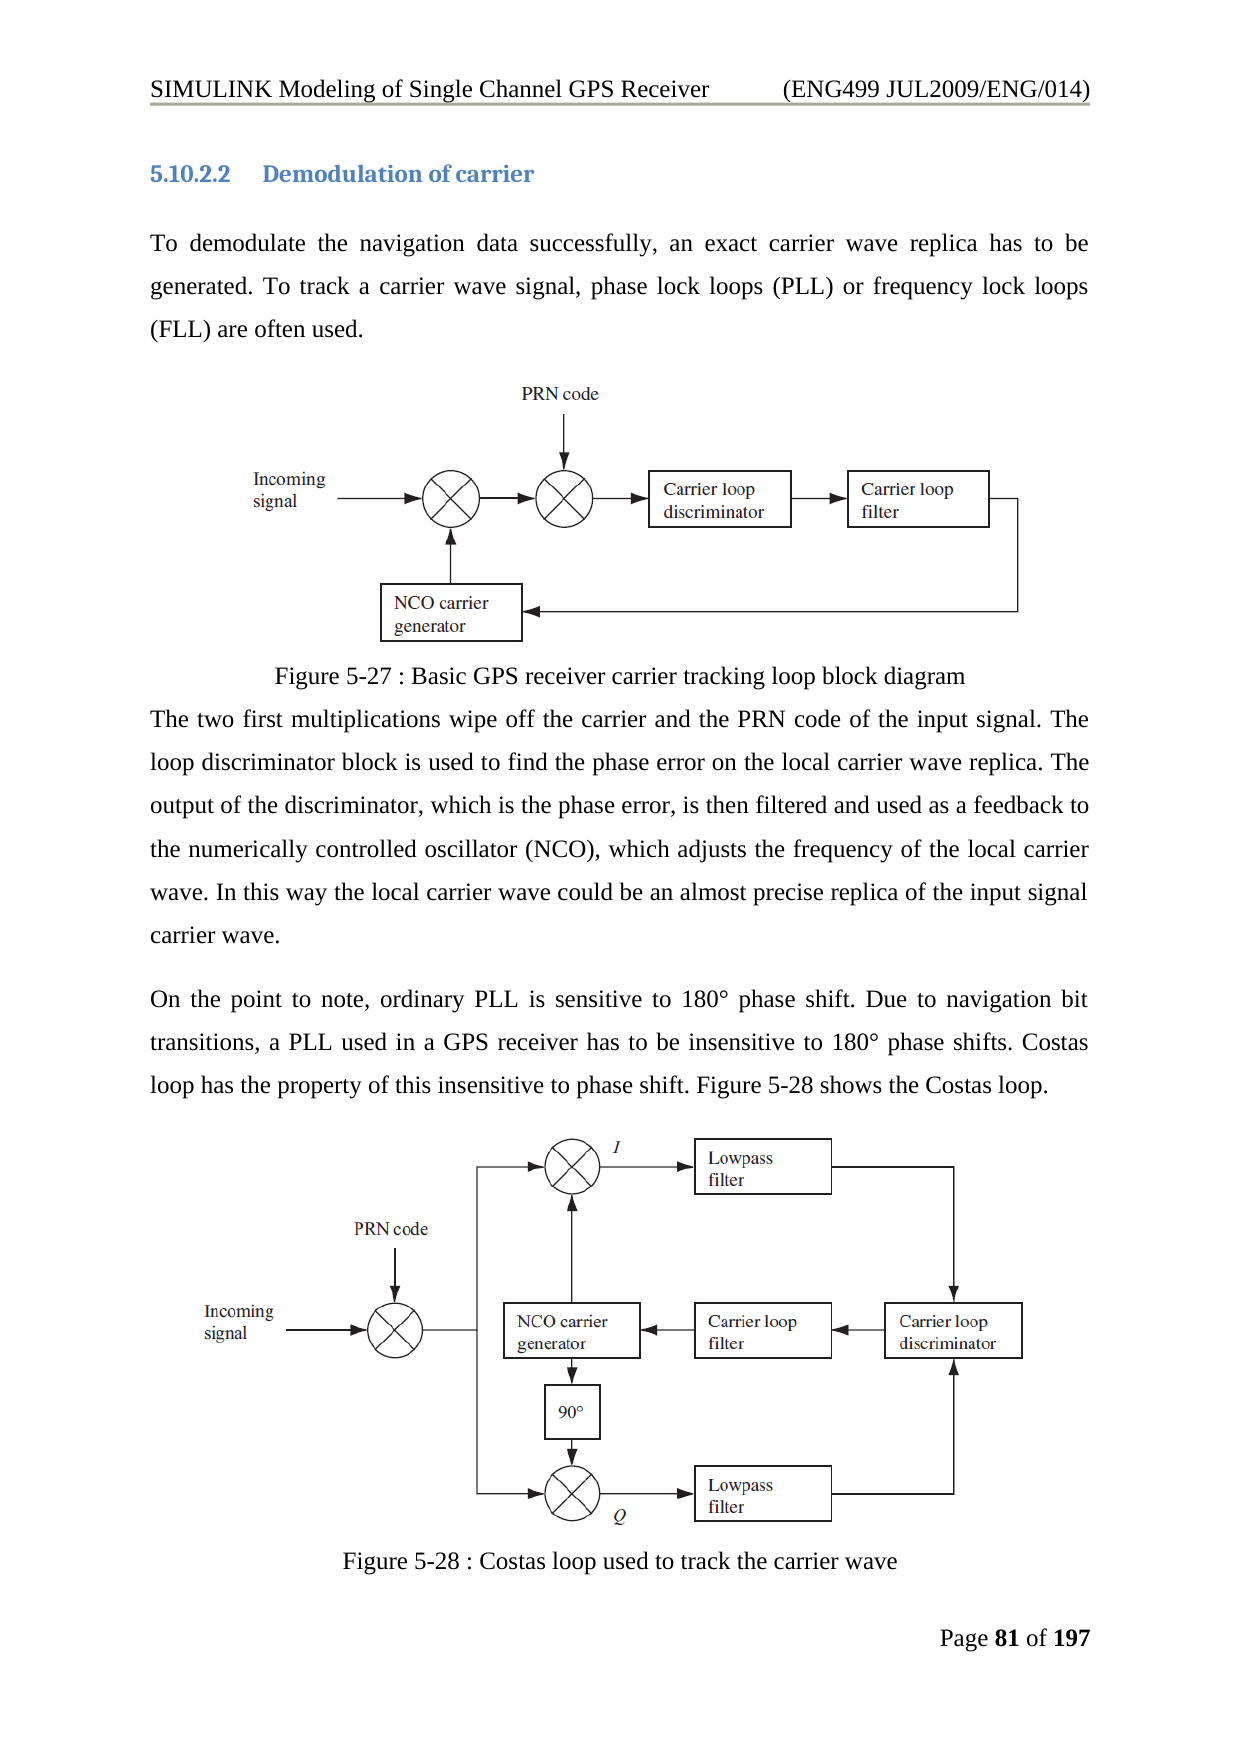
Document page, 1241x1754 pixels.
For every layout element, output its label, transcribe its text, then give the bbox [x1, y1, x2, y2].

text Figure 5-28 : Costas loop used to track the carrier wave [150, 1546, 1090, 1575]
subtitle Demodulation of carrier [150, 160, 1090, 189]
text To demodulate the navigation data successfully, an exact carrier wave replica has to be generated. To track a carrier wave signal, phase lock loops (PLL) or frequency lock loops (FLL) are often used. [150, 228, 1090, 343]
text The two first multiplications wipe off the carrier and the PRN code of the input signal. The loop discriminator block is used to find the phase error on the local carrier wave replica. The output of the discriminator, which is the phase error, is then filtered and used as a feedback to the numerically controlled oscillator (NCO), which adjusts the frequency of the local carrier wave. In this way the local carrier wave could be an almost precise replica of the input signal carrier wave. [150, 704, 1090, 949]
text Figure 5-27 : Basic GPS receiver carrier tracking loop block diagram [150, 661, 1090, 690]
text On the point to note, ordinary PLL is sensitive to 180° phase shift. Due to navigation bit transitions, a PLL used in a GPS receiver has to be insensitive to 180° phase shifts. Costas loop has the property of this insensitive to phase shift. Figure 5-28 shows the Costas loop. [150, 984, 1090, 1099]
